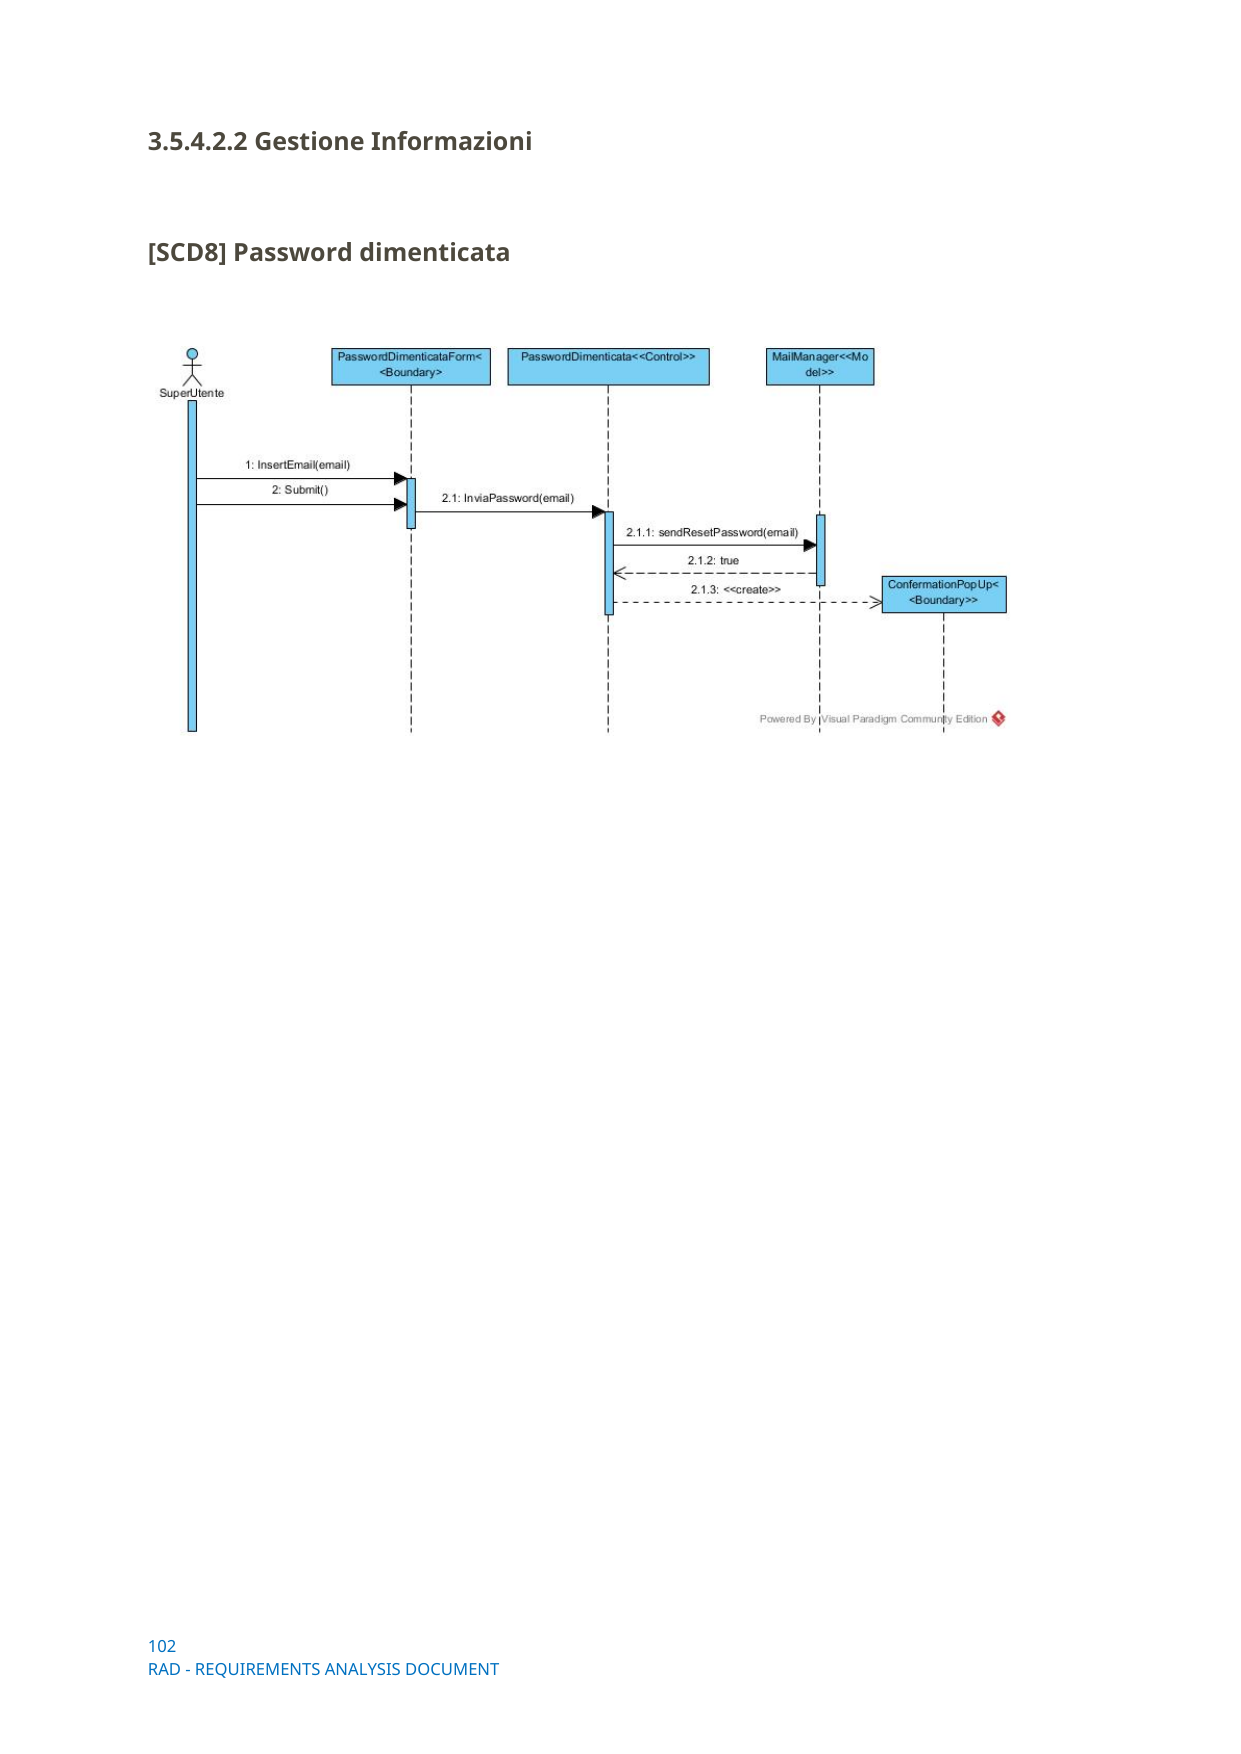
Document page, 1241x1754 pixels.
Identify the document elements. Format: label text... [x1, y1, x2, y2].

picture [147, 346, 1011, 736]
subtitle [SCD8] Password dimenticata [148, 235, 1092, 269]
subtitle 3.5.4.2.2 Gestione Informazioni [148, 124, 1092, 158]
